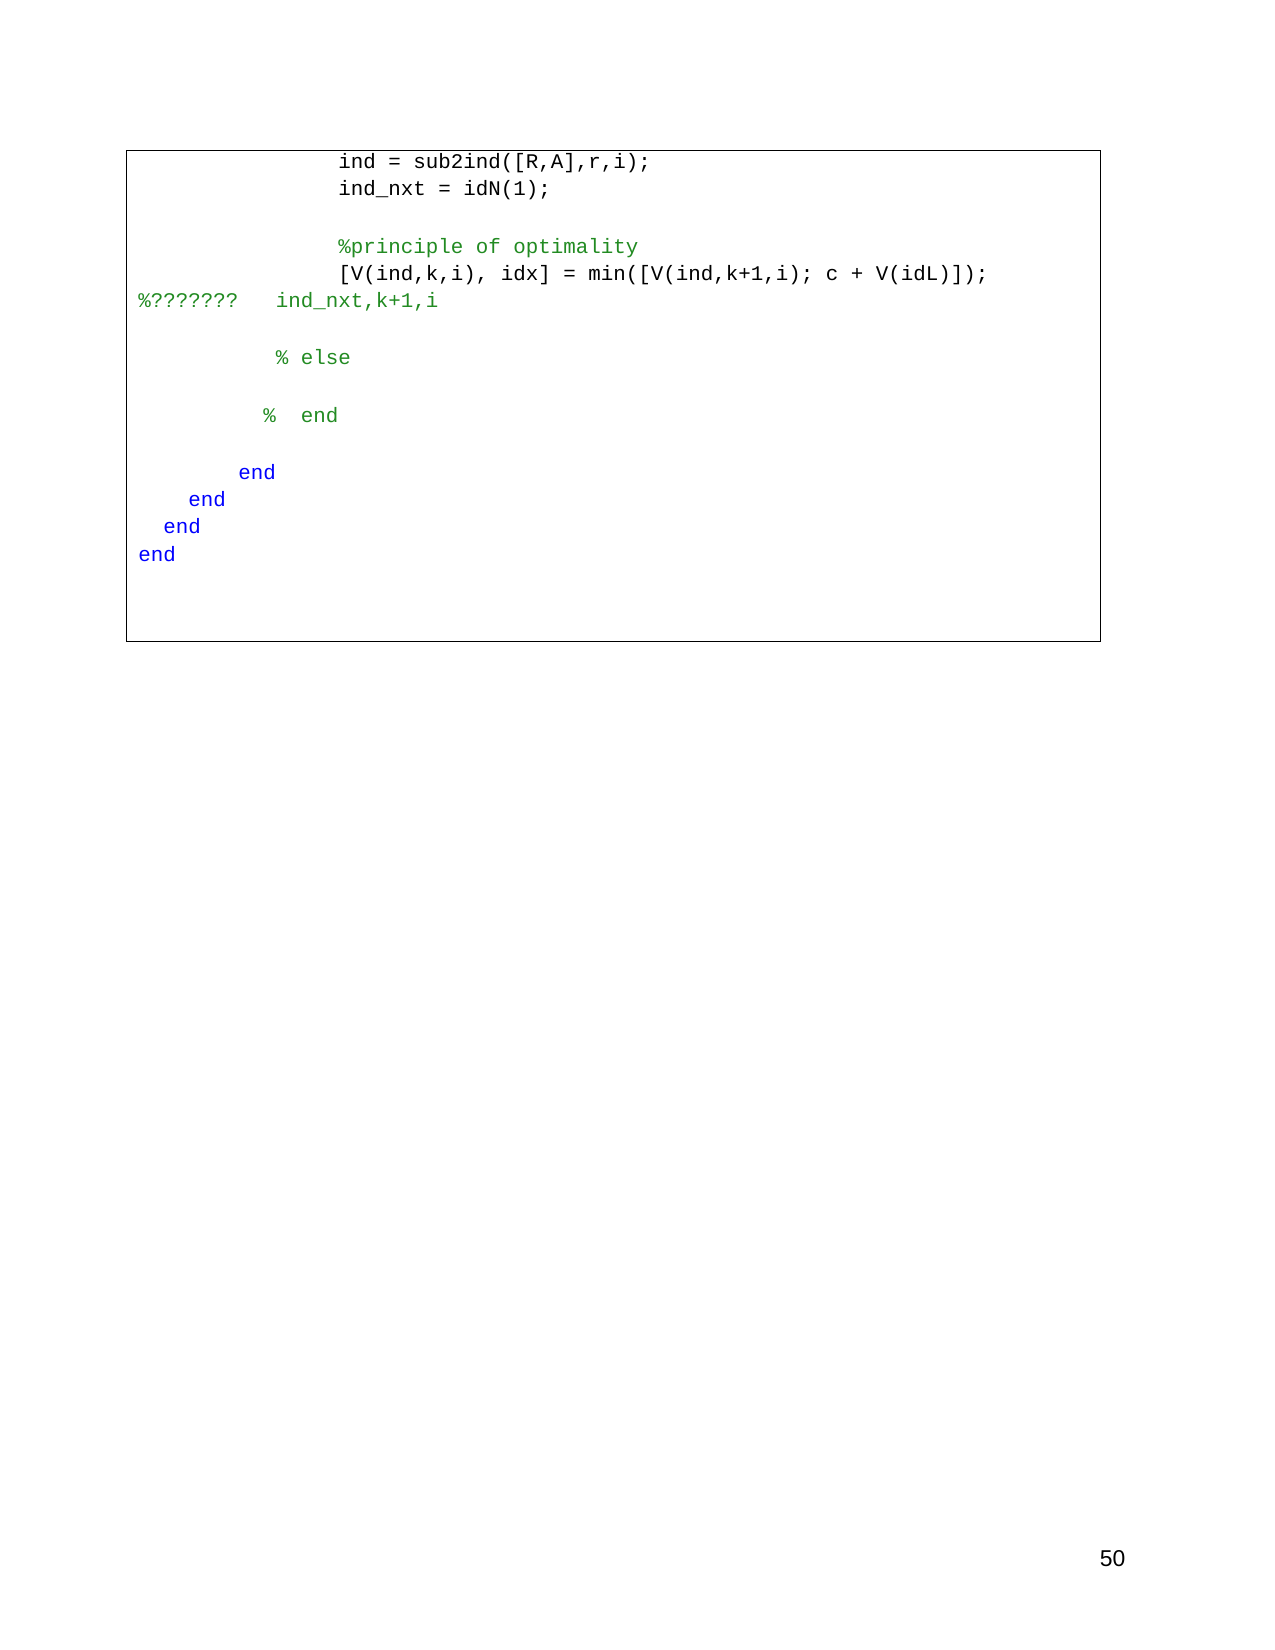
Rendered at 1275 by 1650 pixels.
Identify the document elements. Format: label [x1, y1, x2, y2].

table_cell [127, 151, 1100, 641]
